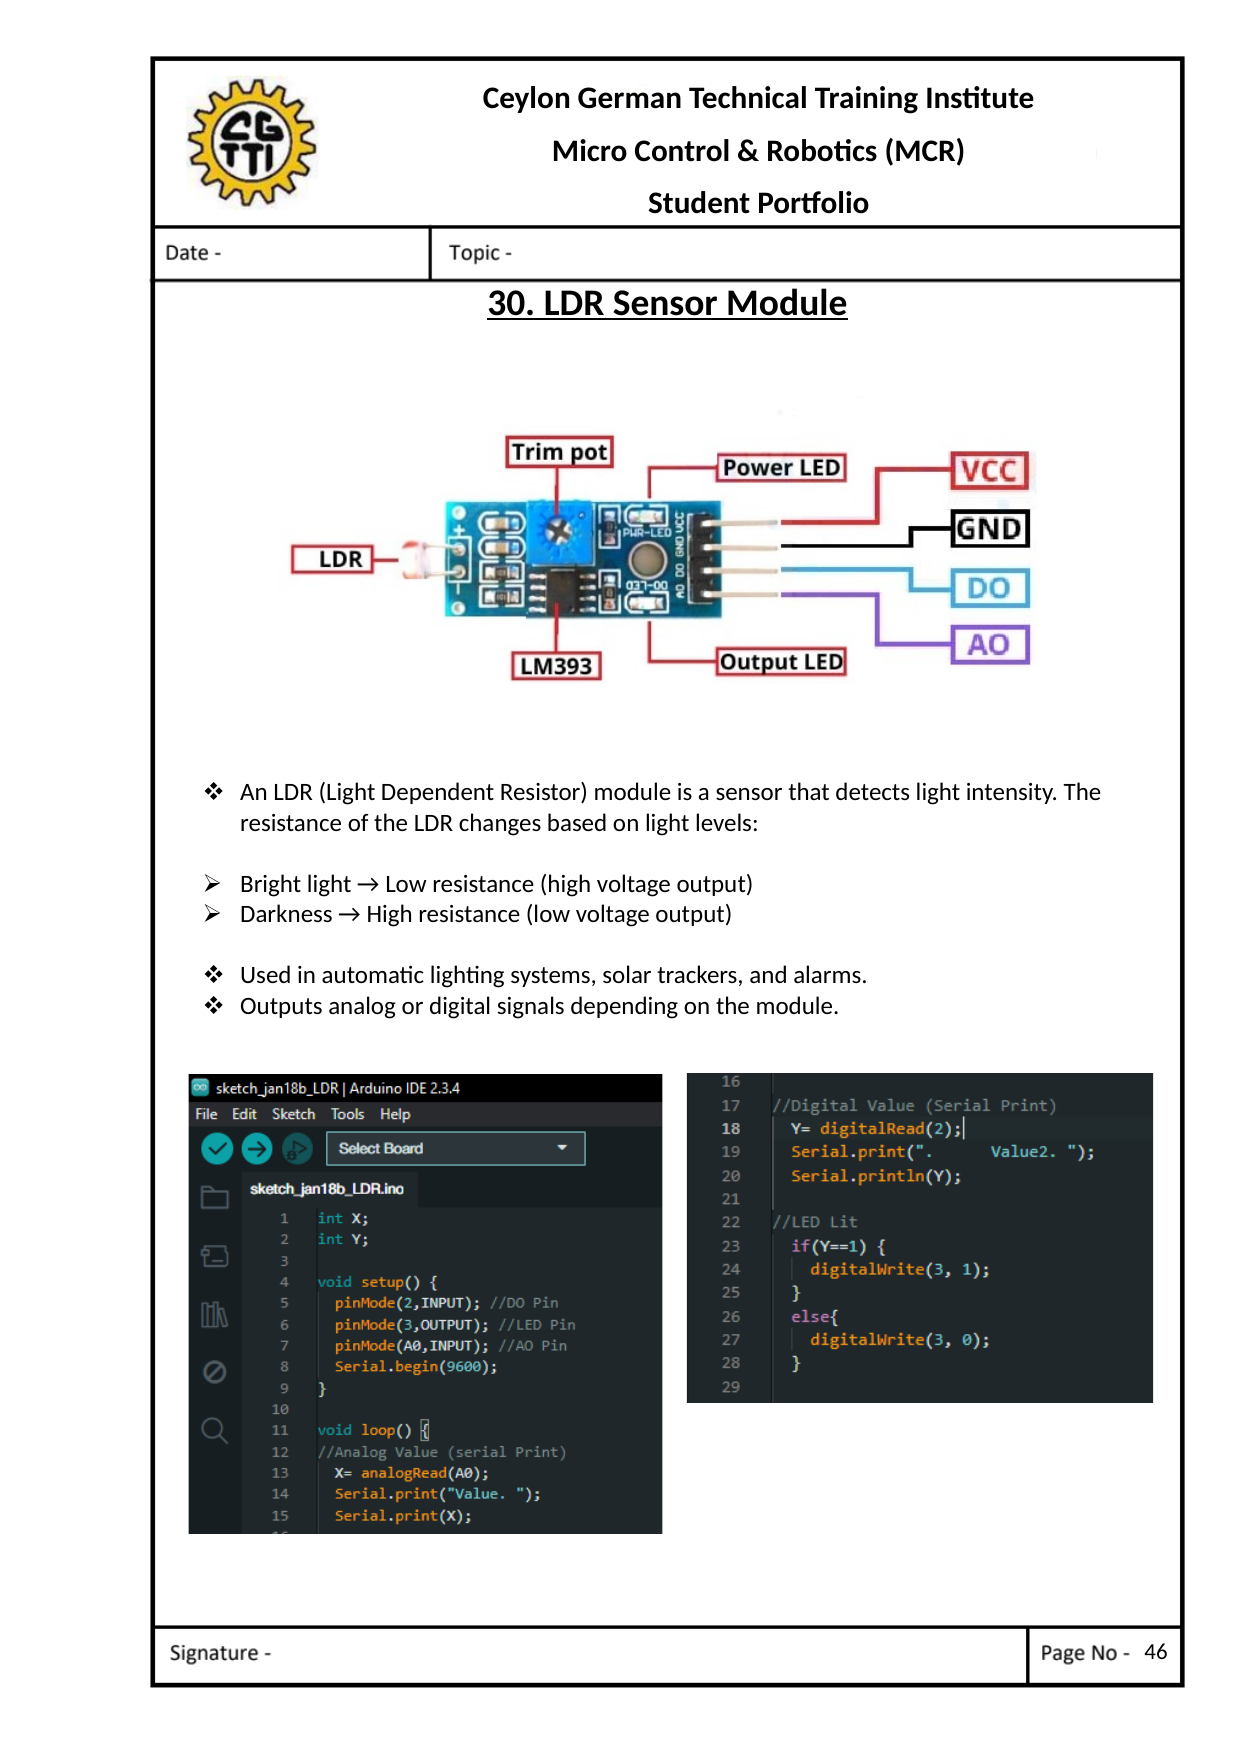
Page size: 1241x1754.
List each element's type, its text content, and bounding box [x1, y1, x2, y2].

list An LDR (Light Dependent Resistor) module is a sensor that detects light intensity. The resistance of the LDR changes based on light levels: [202, 776, 1170, 837]
picture [0, 0, 1241, 1753]
list Bright light → Low resistance (high voltage output) [202, 868, 1170, 898]
subtitle 30. LDR Sensor Module [165, 279, 1170, 324]
list Darkness → High resistance (low voltage output) [202, 898, 1170, 929]
list Outputs analog or digital signals depending on the module. [202, 990, 1170, 1021]
list Used in automatic lighting systems, solar trackers, and alarms. [202, 959, 1170, 990]
